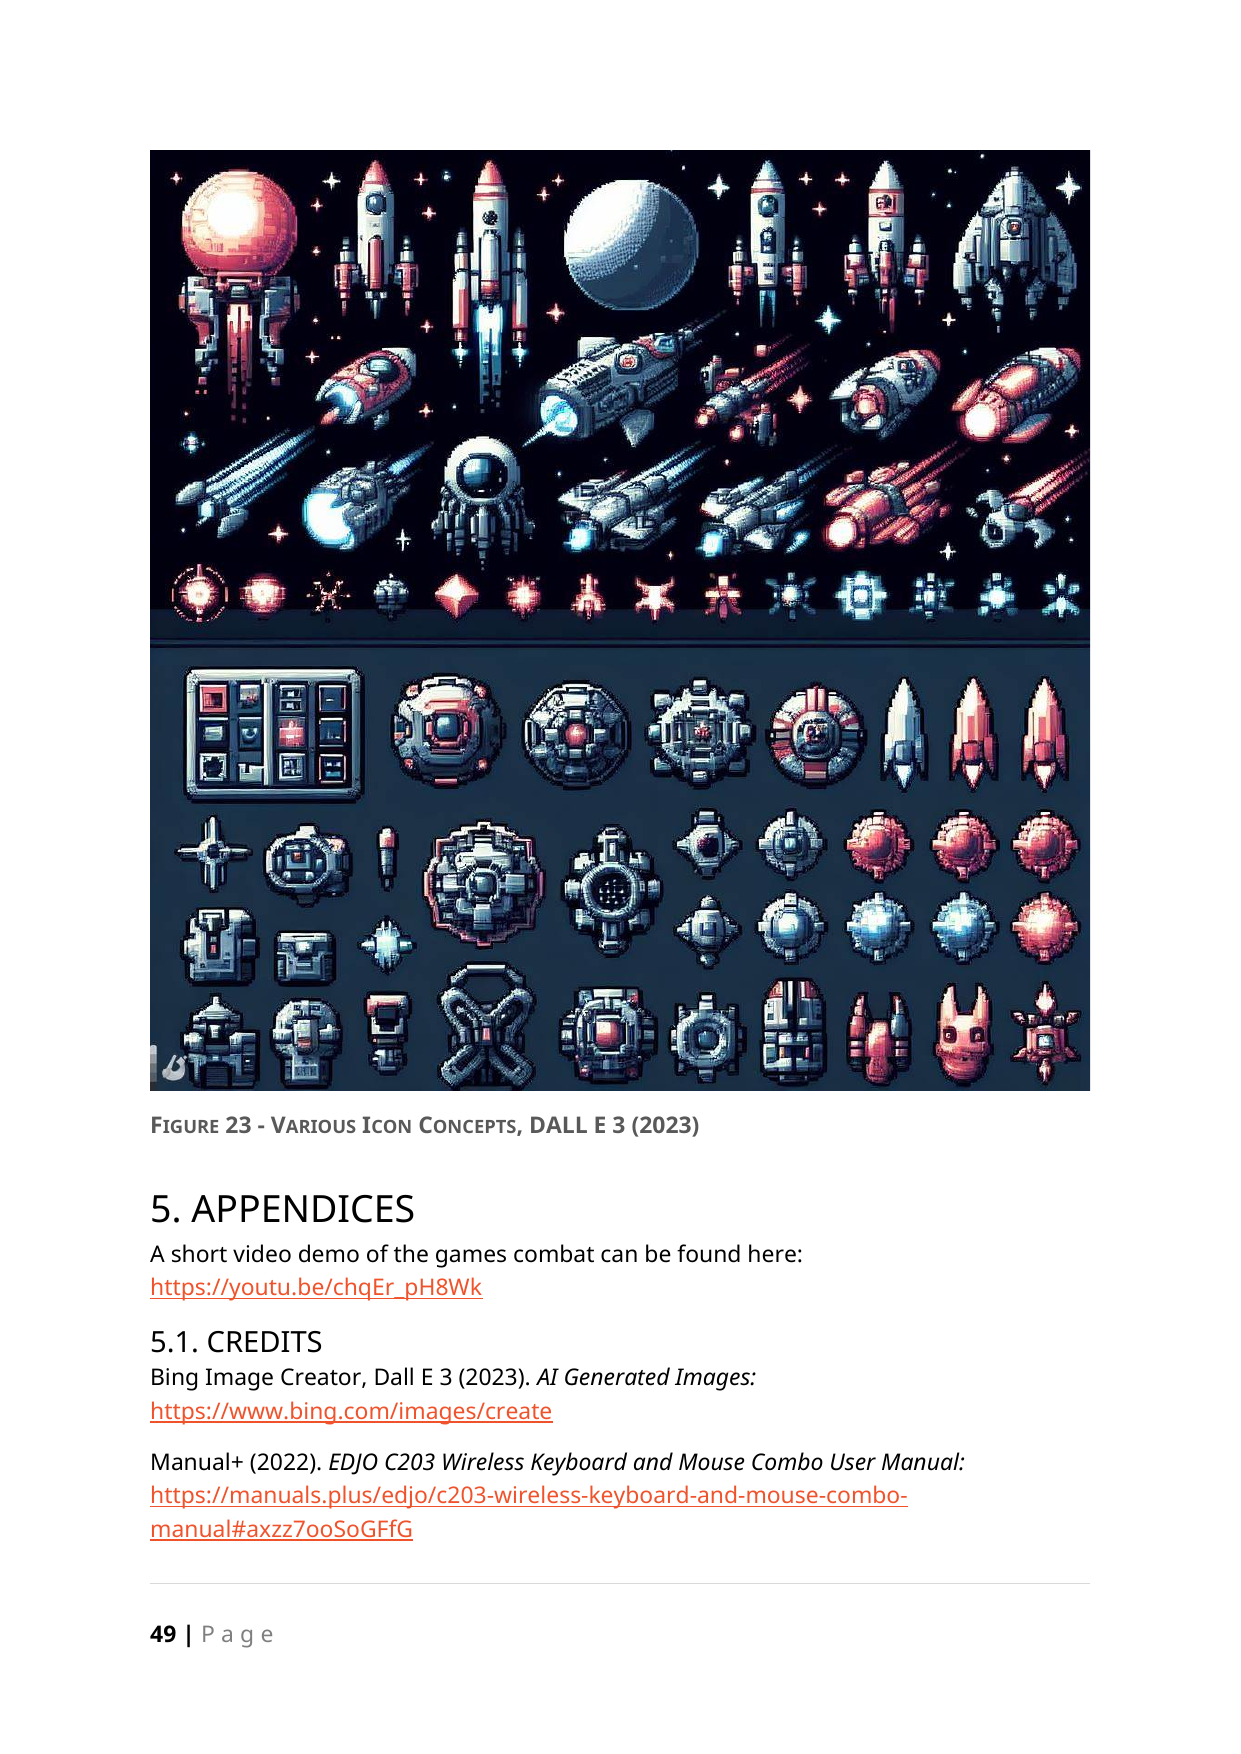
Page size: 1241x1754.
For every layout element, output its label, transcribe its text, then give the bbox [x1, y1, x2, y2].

text Manual+ (2022). EDJO C203 Wireless Keyboard and Mouse Combo User Manual: https://manuals.plus/edjo/c203-wireless-keyboard-and-mouse-combo-manual#axzz7ooSoGFfG [150, 1446, 1090, 1544]
picture [150, 150, 1091, 1091]
text A short video demo of the games combat can be found here: https://youtu.be/chqEr_pH8Wk [150, 1237, 1090, 1302]
text Bing Image Creator, Dall E 3 (2023). AI Generated Images: https://www.bing.com/images/create [150, 1361, 1090, 1426]
subtitle 5.1. Credits [150, 1322, 1090, 1361]
text Figure 23 - Various Icon Concepts, DALL E 3 (2023) [150, 1109, 1090, 1141]
subtitle 5. Appendices [150, 1182, 1090, 1233]
